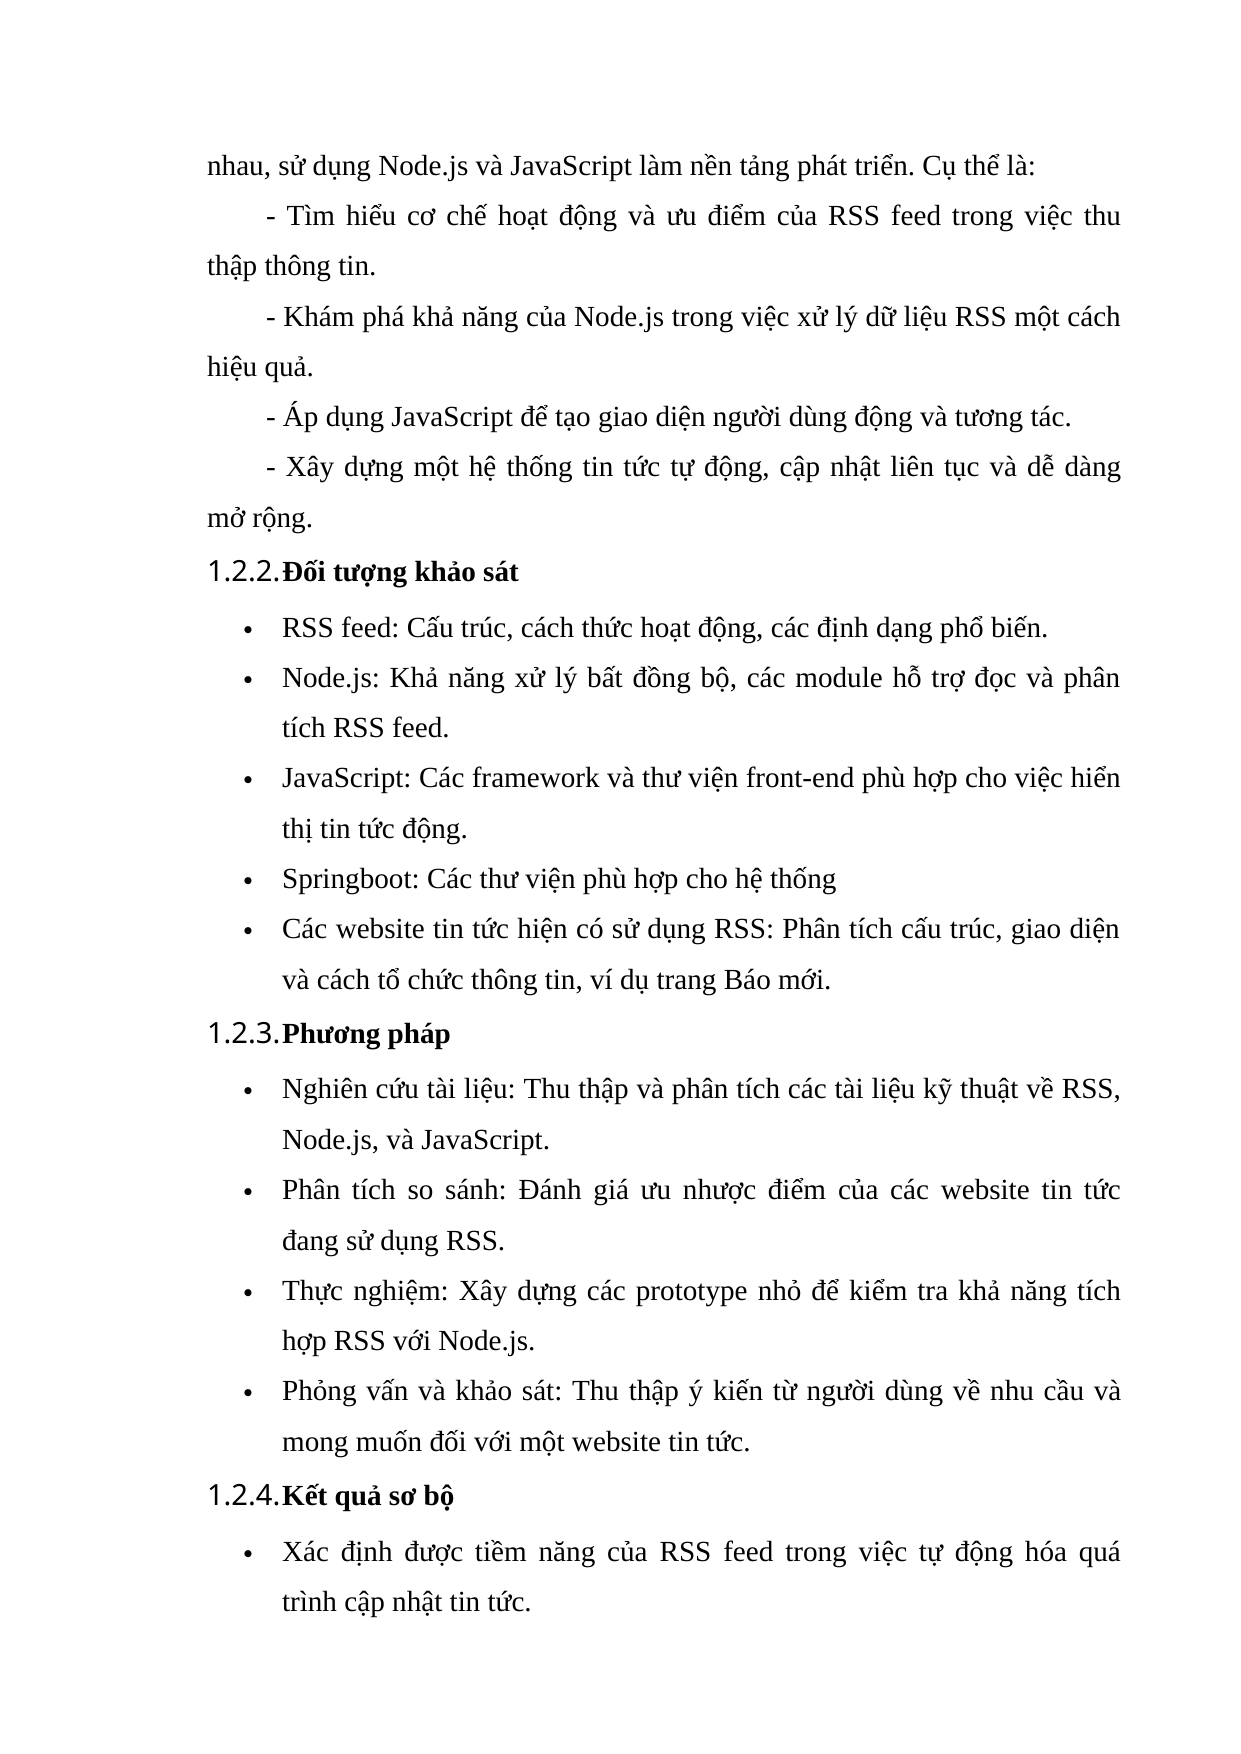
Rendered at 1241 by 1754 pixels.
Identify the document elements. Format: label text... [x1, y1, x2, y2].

list Phỏng vấn và khảo sát: Thu thập ý kiến từ người dùng về nhu cầu và mong muốn đối với một website tin tức. [244, 1373, 1122, 1457]
list RSS feed: Cấu trúc, cách thức hoạt động, các định dạng phổ biến. [244, 610, 1122, 643]
list JavaScript: Các framework và thư viện front-end phù hợp cho việc hiển thị tin tức động. [244, 761, 1122, 844]
list Node.js: Khả năng xử lý bất đồng bộ, các module hỗ trợ đọc và phân tích RSS feed. [244, 660, 1122, 744]
list Phân tích so sánh: Đánh giá ưu nhược điểm của các website tin tức đang sử dụng RSS. [244, 1172, 1122, 1256]
list Các website tin tức hiện có sử dụng RSS: Phân tích cấu trúc, giao diện và cách tổ chức thông tin, ví dụ trang Báo mới. [244, 912, 1122, 995]
subtitle Kết quả sơ bộ [207, 1474, 1122, 1514]
subtitle Đối tượng khảo sát [207, 550, 1122, 590]
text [207, 148, 1122, 181]
list Nghiên cứu tài liệu: Thu thập và phân tích các tài liệu kỹ thuật về RSS, Node.js, và JavaScript. [244, 1072, 1122, 1156]
list Thực nghiệm: Xây dựng các prototype nhỏ để kiểm tra khả năng tích hợp RSS với Node.js. [244, 1273, 1122, 1357]
text - Khám phá khả năng của Node.js trong việc xử lý dữ liệu RSS một cách hiệu quả. [207, 299, 1122, 382]
list Springboot: Các thư viện phù hợp cho hệ thống [244, 861, 1122, 895]
text - Áp dụng JavaScript để tạo giao diện người dùng động và tương tác. [207, 399, 1122, 433]
subtitle Phương pháp [207, 1012, 1122, 1052]
text - Tìm hiểu cơ chế hoạt động và ưu điểm của RSS feed trong việc thu thập thông tin. [207, 198, 1122, 282]
text - Xây dựng một hệ thống tin tức tự động, cập nhật liên tục và dễ dàng mở rộng. [207, 449, 1122, 533]
list Xác định được tiềm năng của RSS feed trong việc tự động hóa quá trình cập nhật tin tức. [244, 1534, 1122, 1617]
